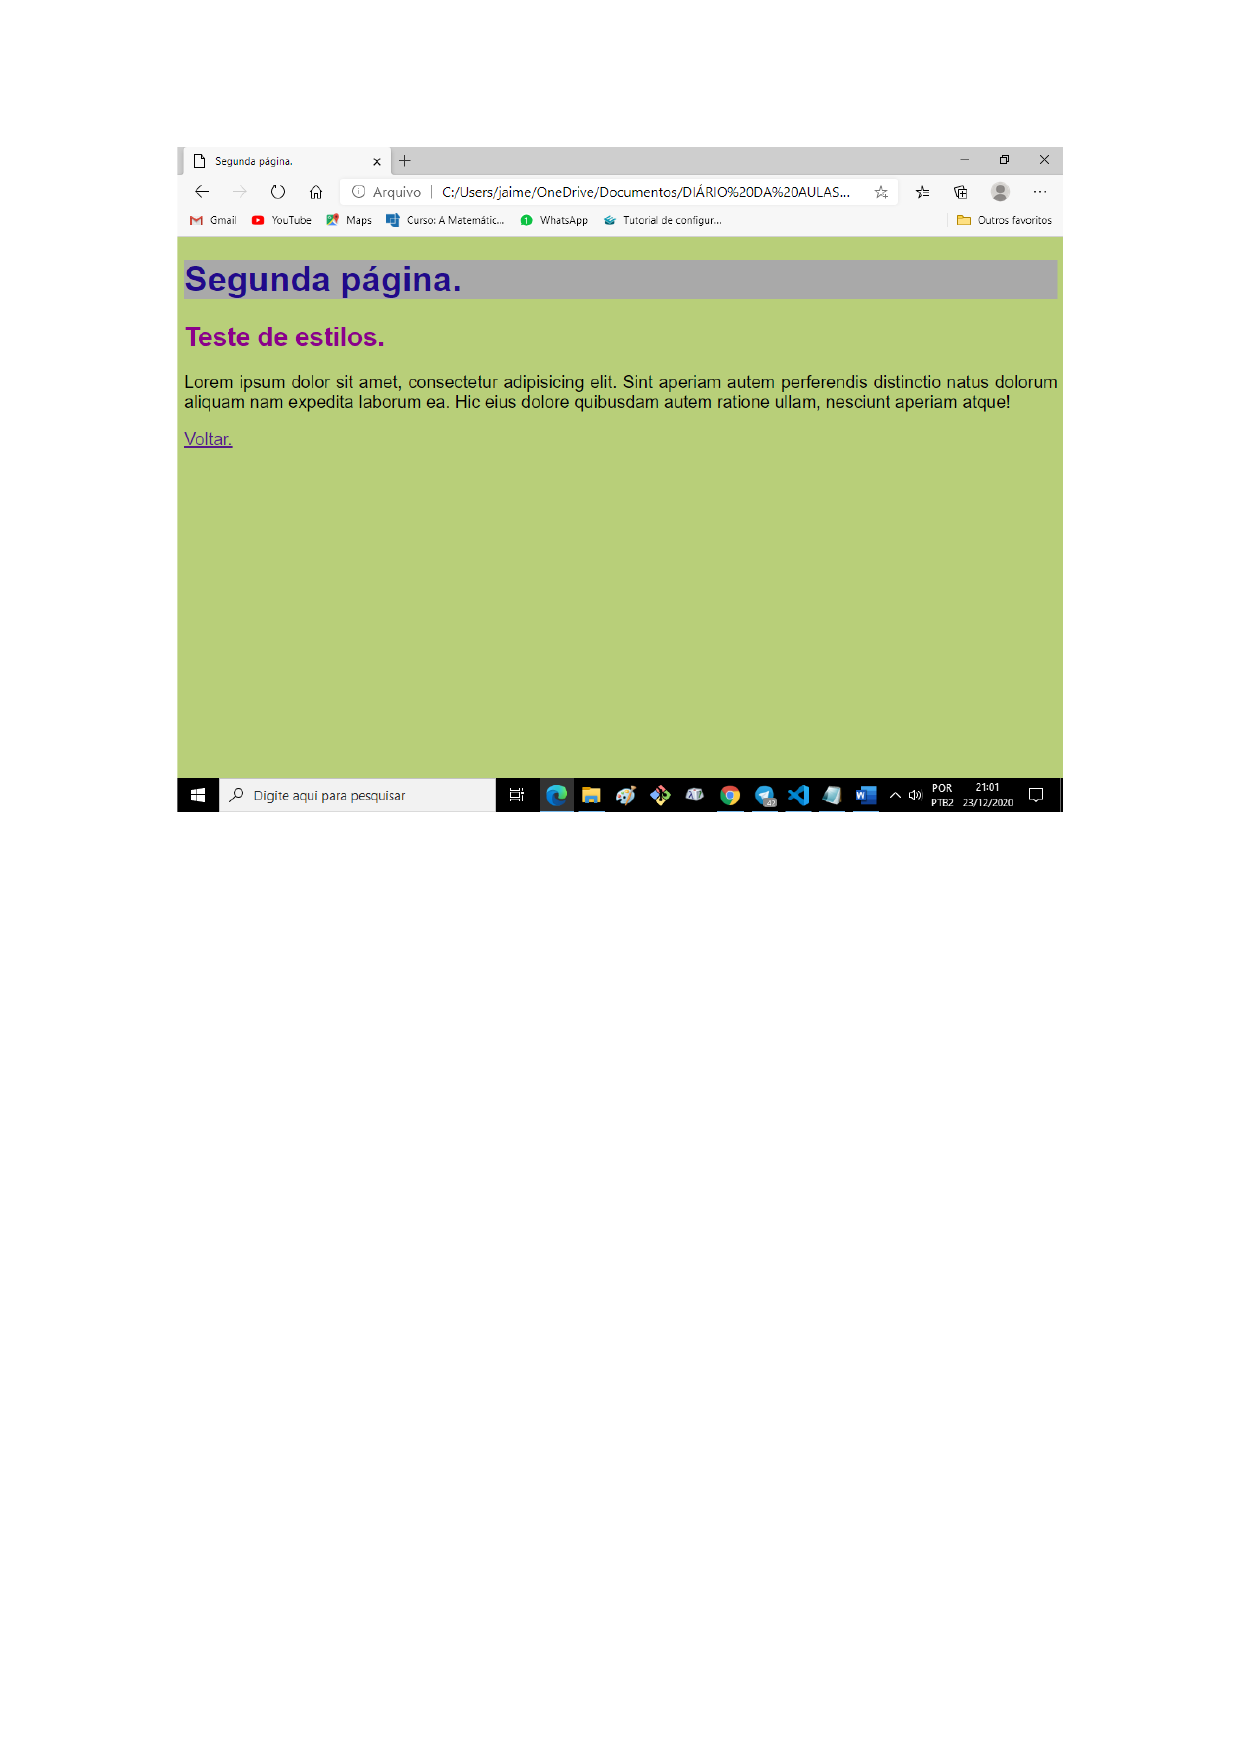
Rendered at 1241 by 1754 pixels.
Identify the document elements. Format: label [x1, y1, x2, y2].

picture [177, 147, 1063, 812]
